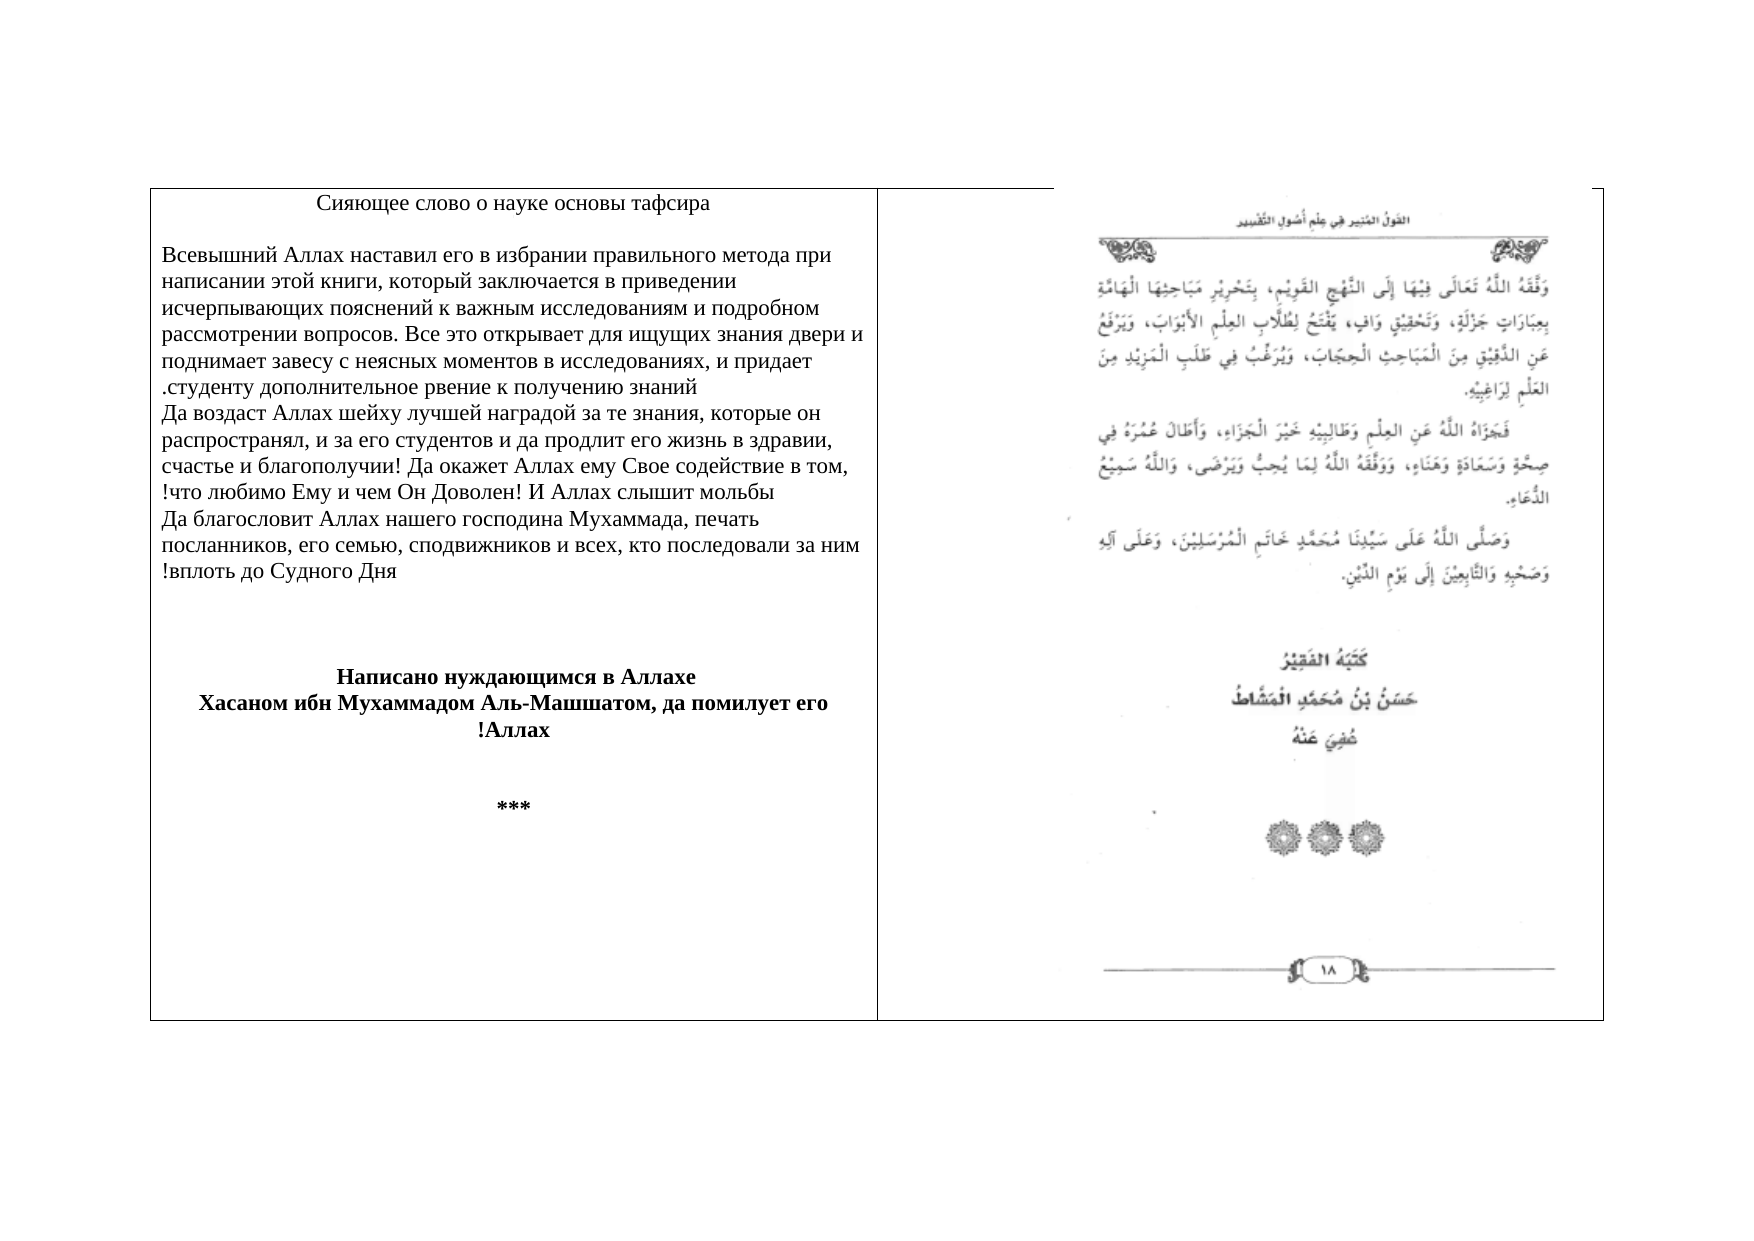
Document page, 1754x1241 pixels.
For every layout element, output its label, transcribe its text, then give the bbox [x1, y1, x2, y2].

table_header [1592, 189, 1603, 1020]
table_header Сияющее слово о науке основы тафсира Всевышний Аллах наставил его в избрании правильного метода при написании этой книги, который заключается в приведении исчерпывающих пояснений к важным исследованиям и подробном рассмотрении вопросов. Все это открывает для ищущих знания двери и поднимает завесу с неясных моментов в исследованиях, и придает студенту дополнительное рвение к получению знаний. Да воздаст Аллах шейху лучшей наградой за те знания, которые он распространял, и за его студентов и да продлит его жизнь в здравии, счастье и благополучии! Да окажет Аллах ему Свое содействие в том, что любимо Ему и чем Он Доволен! И Аллах слышит мольбы! Да благословит Аллах нашего господина Мухаммада, печать посланников, его семью, сподвижников и всех, кто последовали за ним вплоть до Судного Дня! Написано нуждающимся в Аллахе Хасаном ибн Мухаммадом Аль-Машшатом, да помилует его Аллах! *** [151, 189, 877, 1020]
table_header [878, 189, 1054, 1020]
picture [1054, 188, 1592, 1020]
